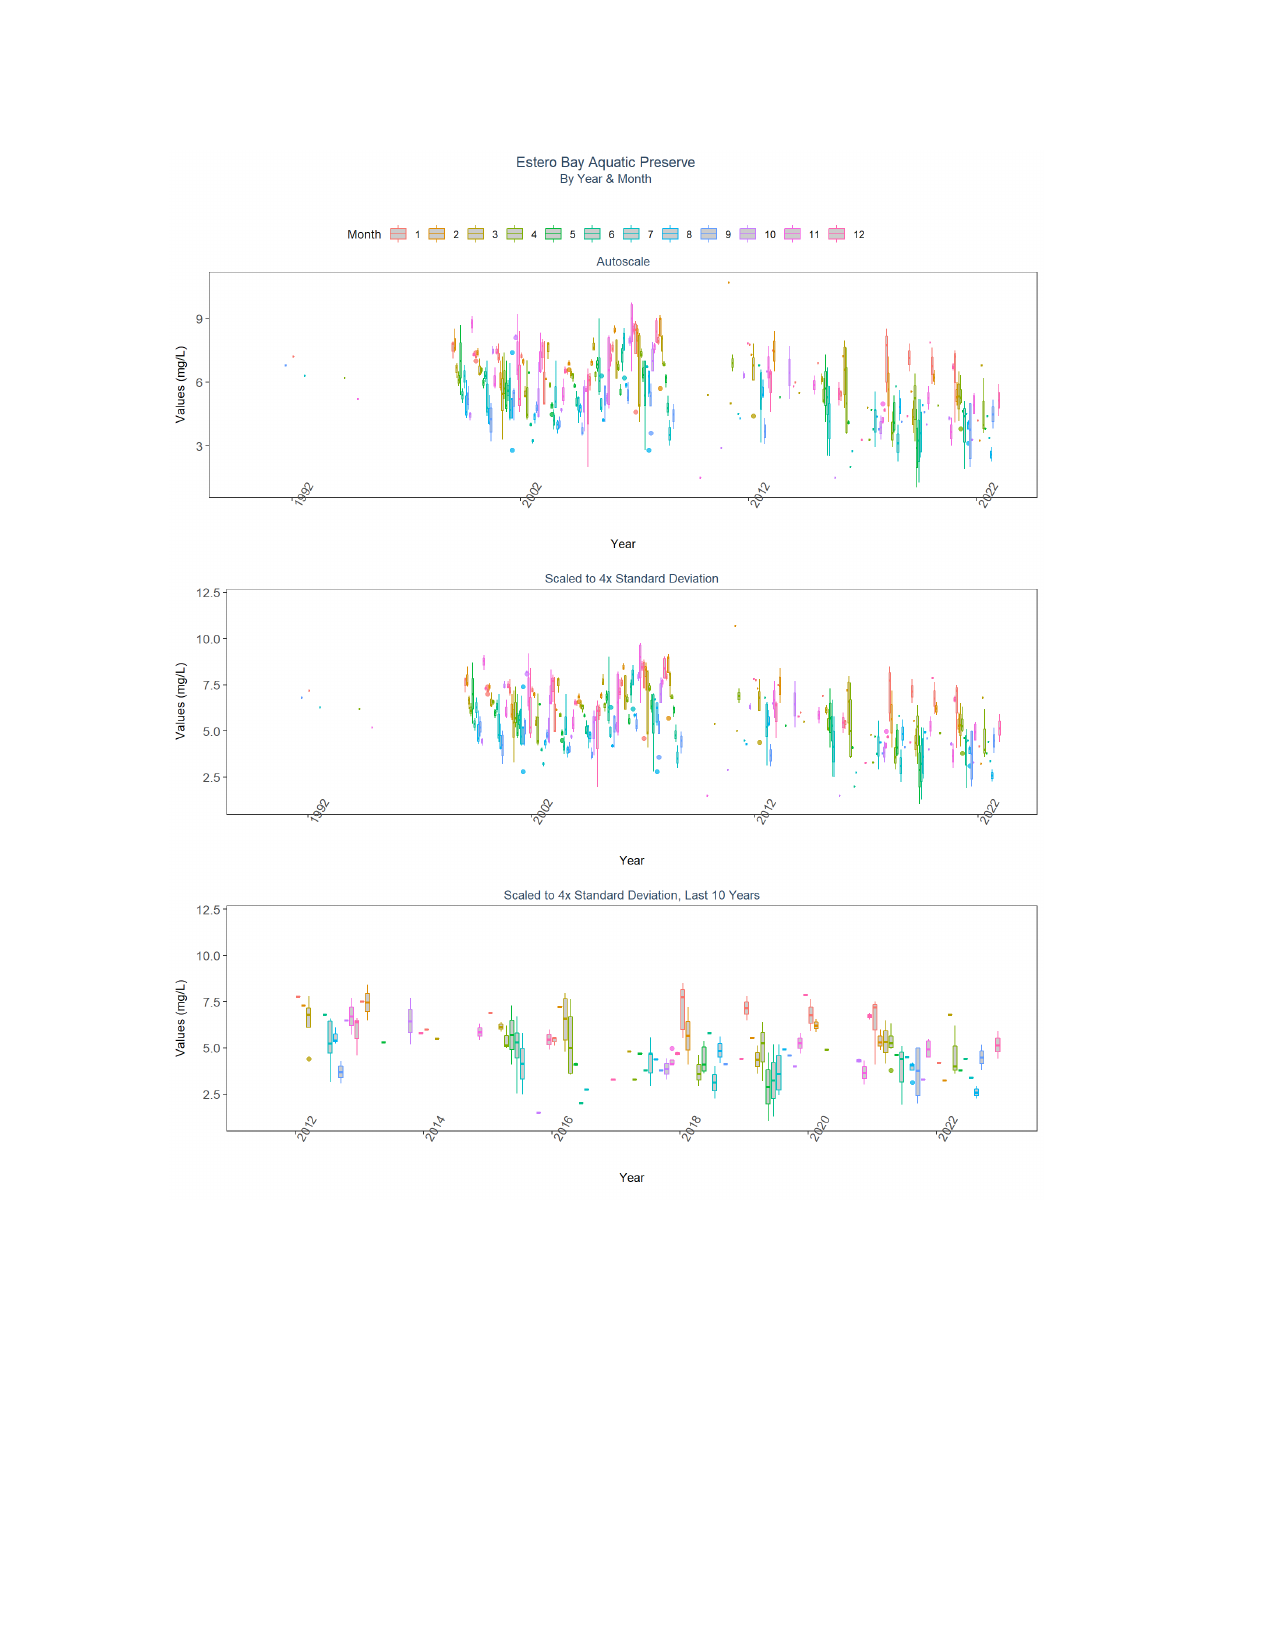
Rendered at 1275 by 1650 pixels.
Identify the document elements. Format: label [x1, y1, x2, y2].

picture [168, 150, 1044, 1200]
